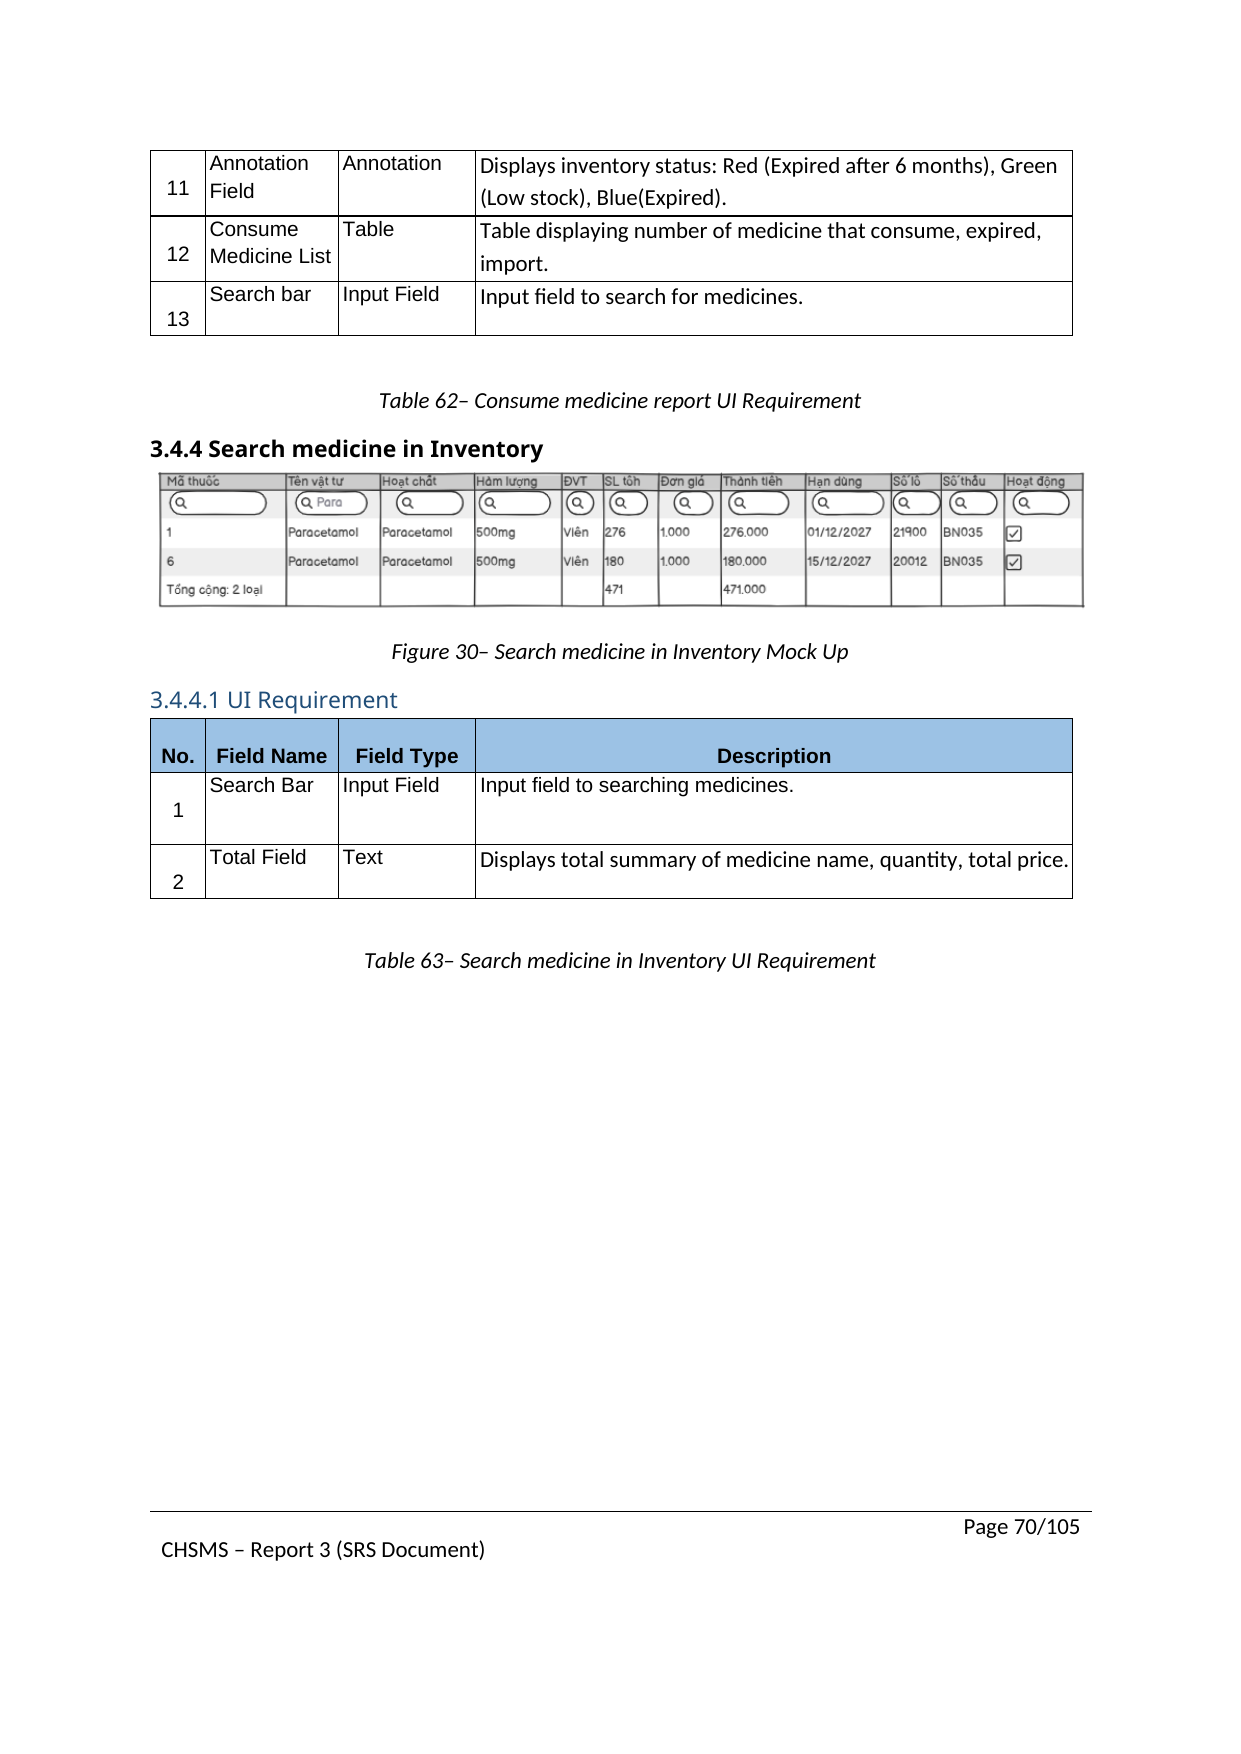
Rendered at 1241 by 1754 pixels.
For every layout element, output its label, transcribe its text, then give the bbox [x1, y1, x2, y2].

table_header Description [476, 719, 1072, 772]
table_cell Input field to searching medicines. [476, 773, 1072, 844]
table_cell Input Field [339, 773, 475, 844]
table_header Field Type [339, 719, 475, 772]
table_header No. [151, 719, 205, 772]
table_cell Search Bar [206, 773, 338, 844]
subtitle 3.4.4.1 UI Requirement [150, 684, 1093, 715]
table_cell 1 [151, 773, 205, 844]
table_cell Text [339, 845, 475, 898]
table_cell 2 [151, 845, 205, 898]
picture [150, 466, 1093, 619]
subtitle 3.4.4 Search medicine in Inventory [150, 433, 1093, 464]
table_cell Displays total summary of medicine name, quantity, total price. [476, 845, 1072, 898]
table_cell Total Field [206, 845, 338, 898]
text Figure 30– Search medicine in Inventory Mock Up [150, 637, 1093, 665]
text Table 62– Consume medicine report UI Requirement [150, 386, 1093, 414]
table_header Field Name [206, 719, 338, 772]
text Table 63– Search medicine in Inventory UI Requirement [150, 946, 1093, 974]
